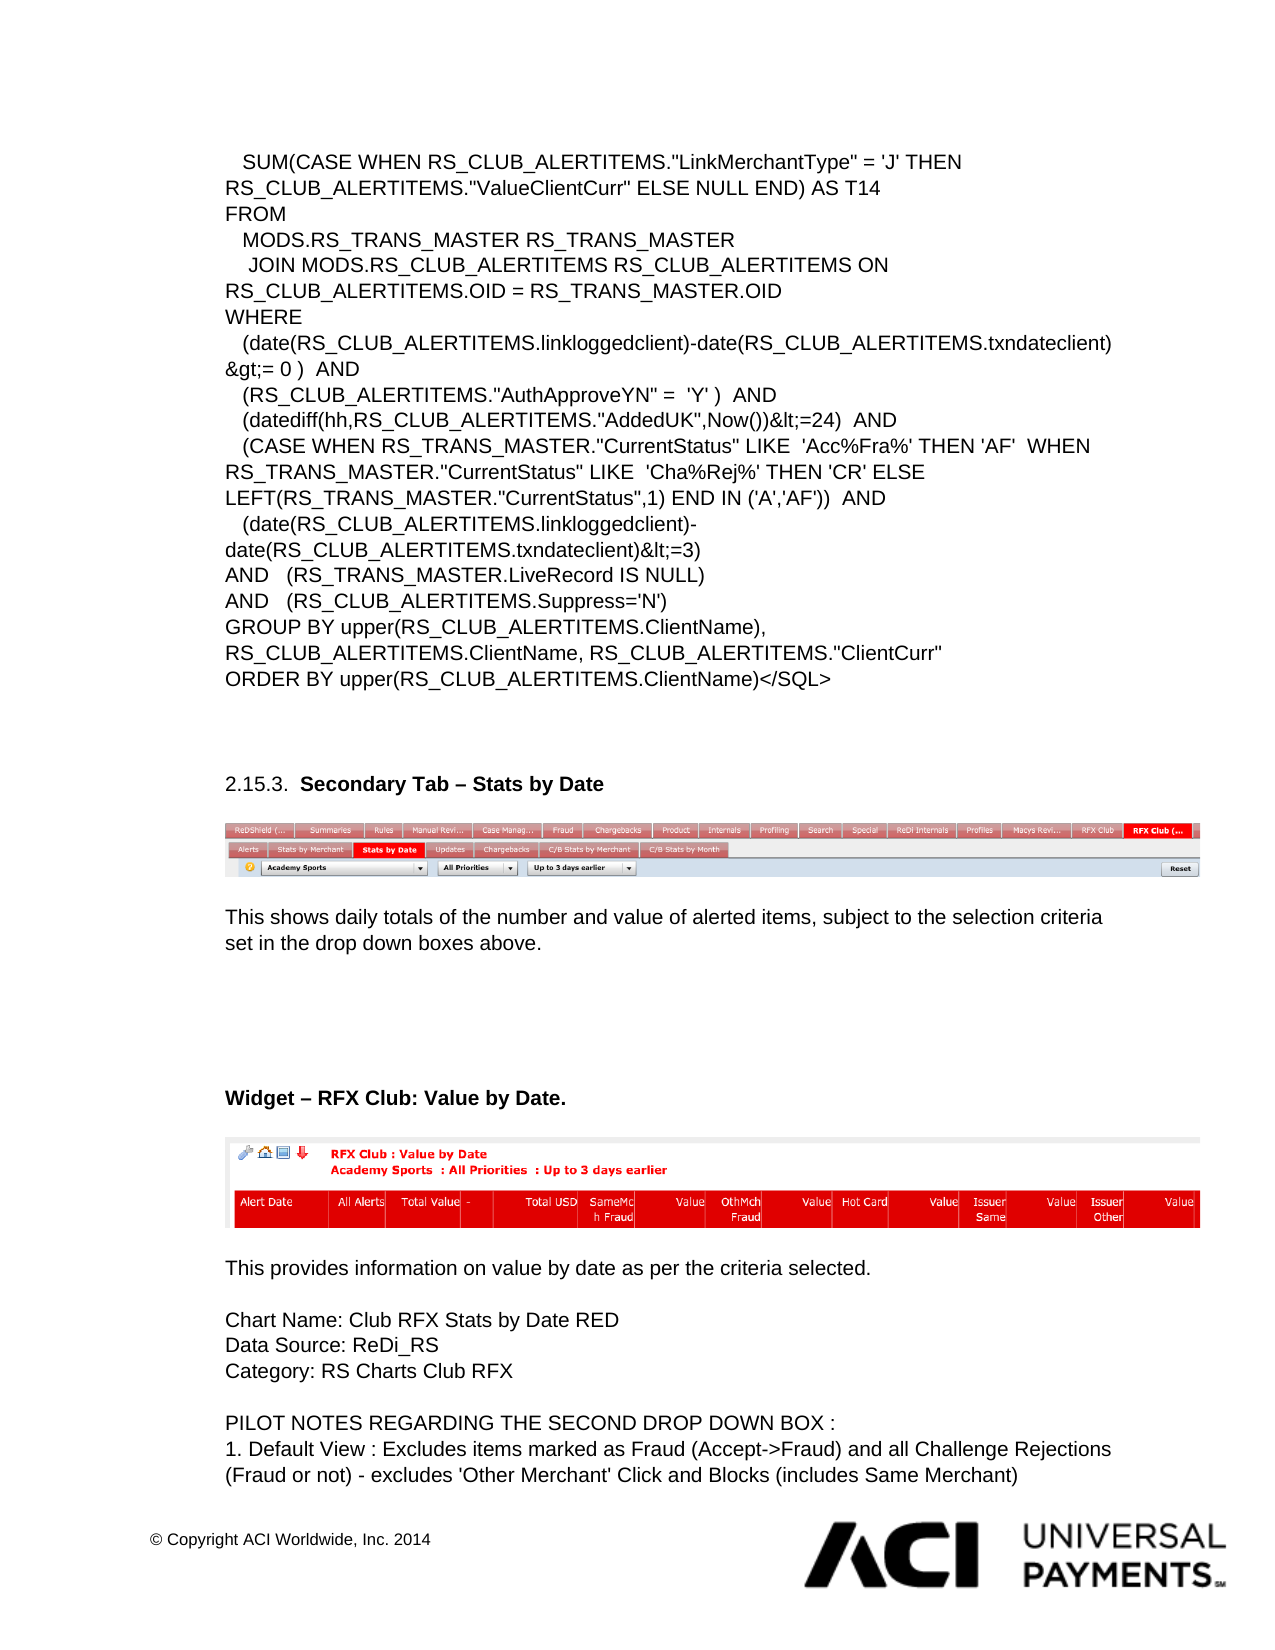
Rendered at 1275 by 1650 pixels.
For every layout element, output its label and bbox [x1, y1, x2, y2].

picture [225, 1137, 1200, 1228]
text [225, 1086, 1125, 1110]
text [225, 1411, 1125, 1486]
picture [802, 1519, 1229, 1590]
picture [225, 821, 1200, 877]
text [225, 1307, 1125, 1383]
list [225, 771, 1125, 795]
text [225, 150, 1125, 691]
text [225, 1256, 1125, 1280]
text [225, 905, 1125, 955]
